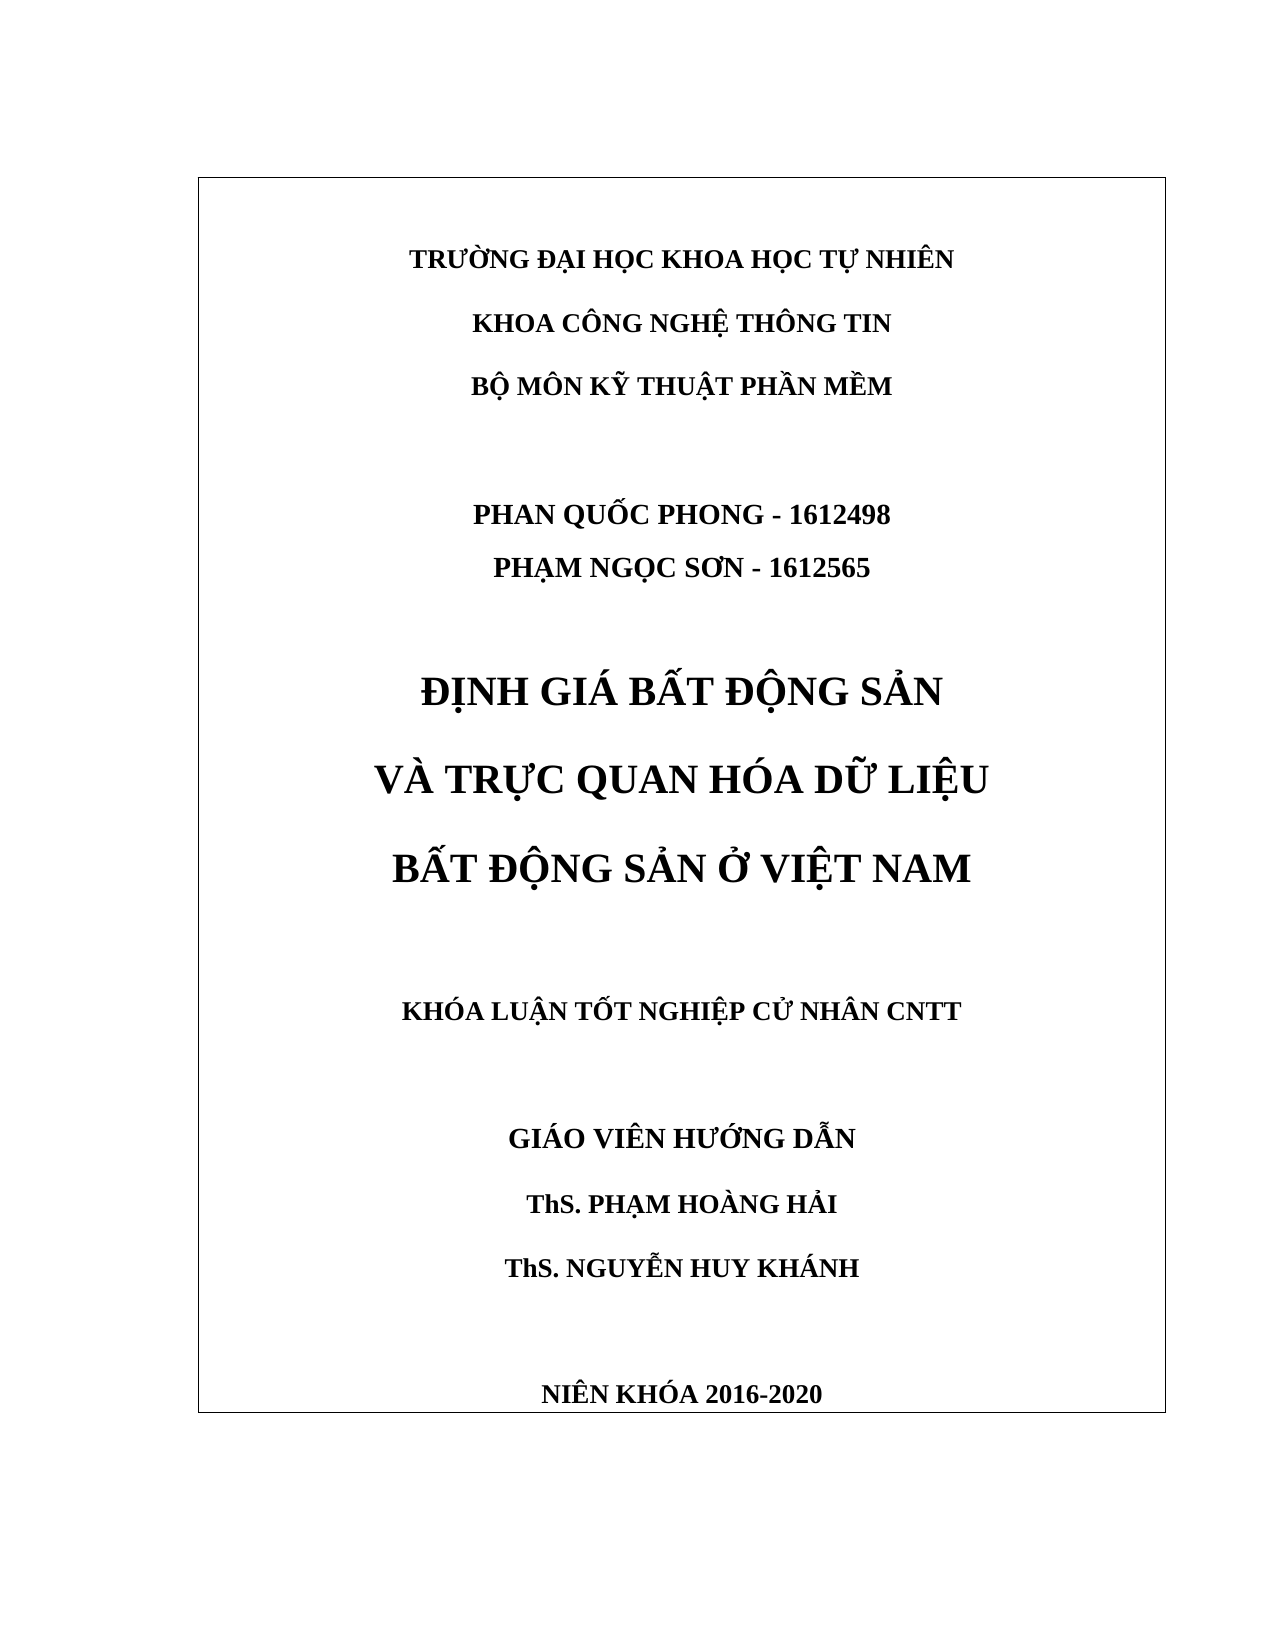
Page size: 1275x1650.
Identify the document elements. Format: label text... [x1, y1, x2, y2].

text ThS. PHẠM HOÀNG HẢI [199, 1185, 1165, 1220]
text KHOA CÔNG NGHỆ THÔNG TIN [199, 304, 1165, 338]
text PHẠM NGỌC SƠN - 1612565 [199, 547, 1165, 583]
text KHÓA LUẬN TỐT NGHIỆP CỬ NHÂN CNTT [199, 992, 1165, 1026]
text BỘ MÔN KỸ THUẬT PHẦN MỀM [199, 367, 1165, 401]
text TRƯỜNG ĐẠI HỌC KHOA HỌC TỰ NHIÊN [199, 241, 1165, 275]
text VÀ TRỰC QUAN HÓA DỮ LIỆU [199, 751, 1165, 802]
text NIÊN KHÓA 2016-2020 [199, 1375, 1165, 1412]
text GIÁO VIÊN HƯỚNG DẪN [199, 1118, 1165, 1155]
text BẤT ĐỘNG SẢN Ở VIỆT NAM [199, 840, 1165, 891]
text ThS. NGUYỄN HUY KHÁNH [199, 1249, 1165, 1283]
text PHAN QUỐC PHONG - 1612498 [199, 494, 1165, 531]
text ĐỊNH GIÁ BẤT ĐỘNG SẢN [199, 663, 1165, 714]
